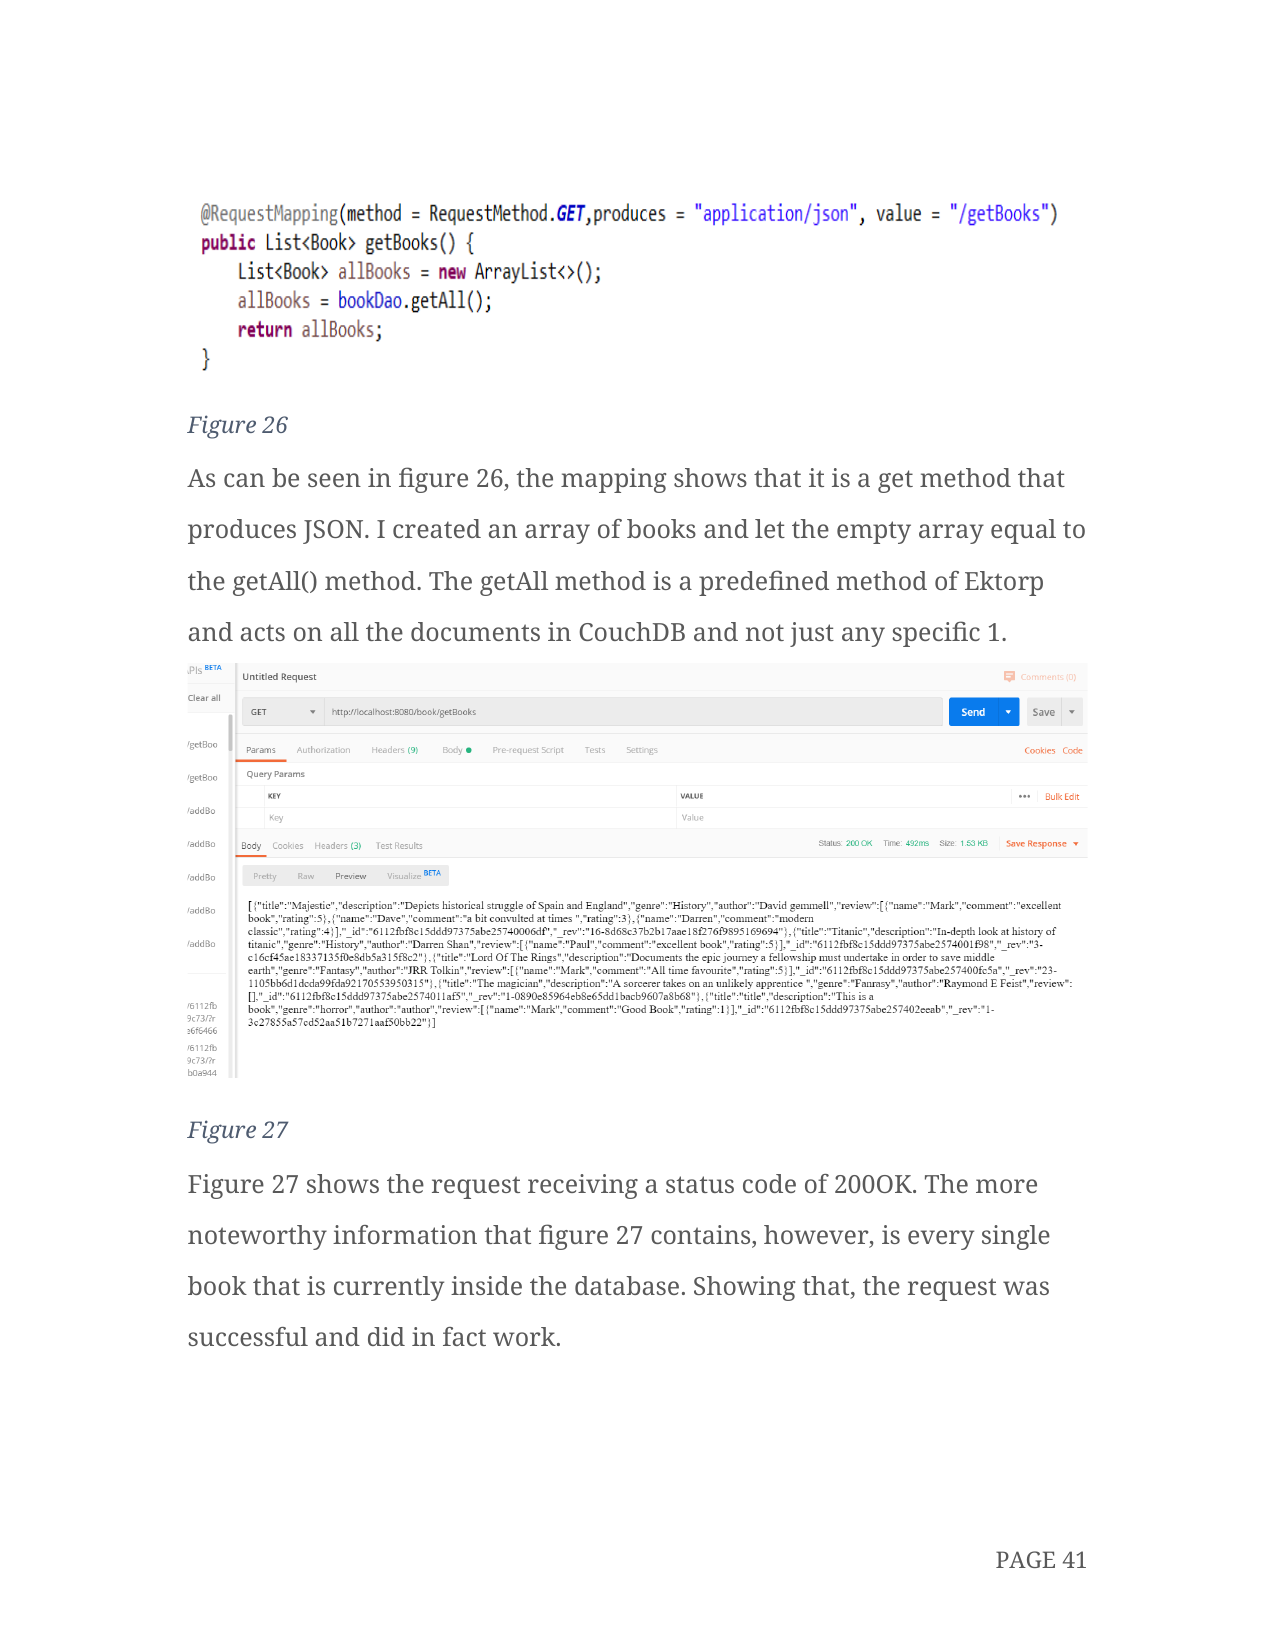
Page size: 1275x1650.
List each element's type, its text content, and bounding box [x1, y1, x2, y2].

picture [187, 663, 1088, 1078]
picture [187, 180, 1088, 385]
text Figure 27 shows the request receiving a status code of 200OK. The more noteworthy information that figure 27 contains, however, is every single book that is currently inside the database. Showing that, the request was successful and did in fact work. [187, 1166, 1087, 1353]
text As can be seen in figure 26, the mapping shows that it is a get method that produces JSON. I created an array of books and let the empty array equal to the getAll() method. The getAll method is a predefined method of Ektorp and acts on all the documents in CouchDB and not just any specific 1. [187, 461, 1087, 663]
